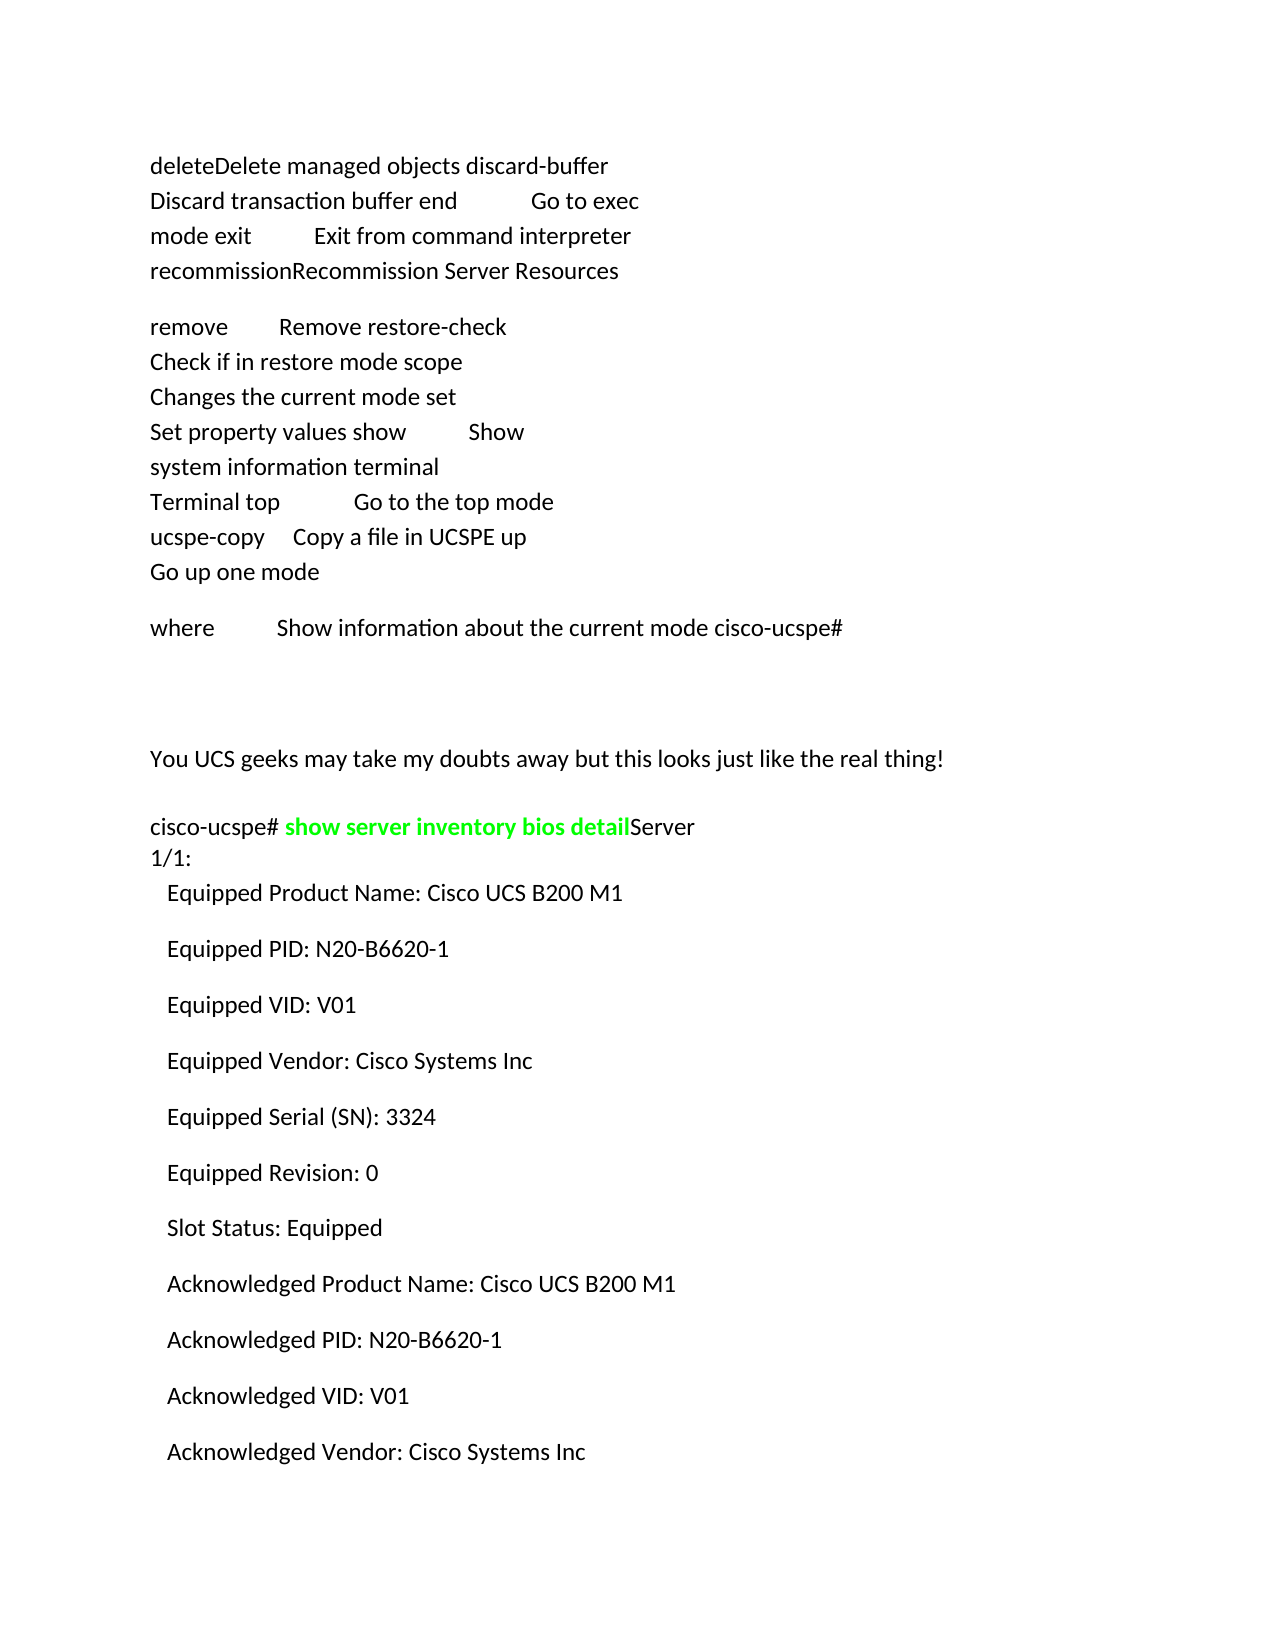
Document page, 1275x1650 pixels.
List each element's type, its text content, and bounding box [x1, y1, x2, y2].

text deleteDelete managed objects discard-buffer Discard transaction buffer end Go to exec mode exit Exit from command interpreter recommissionRecommission Server Resources [150, 150, 642, 286]
text Slot Status: Equipped [150, 1212, 1125, 1243]
text Acknowledged Product Name: Cisco UCS B200 M1 [150, 1268, 1125, 1299]
text where Show information about the current mode cisco-ucspe# [150, 612, 844, 642]
text Equipped Product Name: Cisco UCS B200 M1 [150, 877, 1125, 908]
text You UCS geeks may take my doubts away but this looks just like the real thing! [150, 743, 1125, 773]
text Acknowledged PID: N20-B6620-1 [150, 1324, 1125, 1355]
text remove Remove restore-check Check if in restore mode scope Changes the current mode set Set property values show Show system information terminal Terminal top Go to the top mode ucspe-copy Copy a file in UCSPE up Go up one mode [150, 311, 561, 586]
text Equipped Serial (SN): 3324 [150, 1101, 1125, 1131]
text Acknowledged VID: V01 [150, 1380, 1125, 1411]
text Equipped VID: V01 [150, 989, 1125, 1020]
text Acknowledged Vendor: Cisco Systems Inc [150, 1436, 1125, 1466]
text cisco-ucspe# show server inventory bios detailServer 1/1: [150, 811, 701, 873]
text Equipped PID: N20-B6620-1 [150, 933, 1125, 964]
text Equipped Revision: 0 [150, 1157, 1125, 1187]
text Equipped Vendor: Cisco Systems Inc [150, 1045, 1125, 1076]
